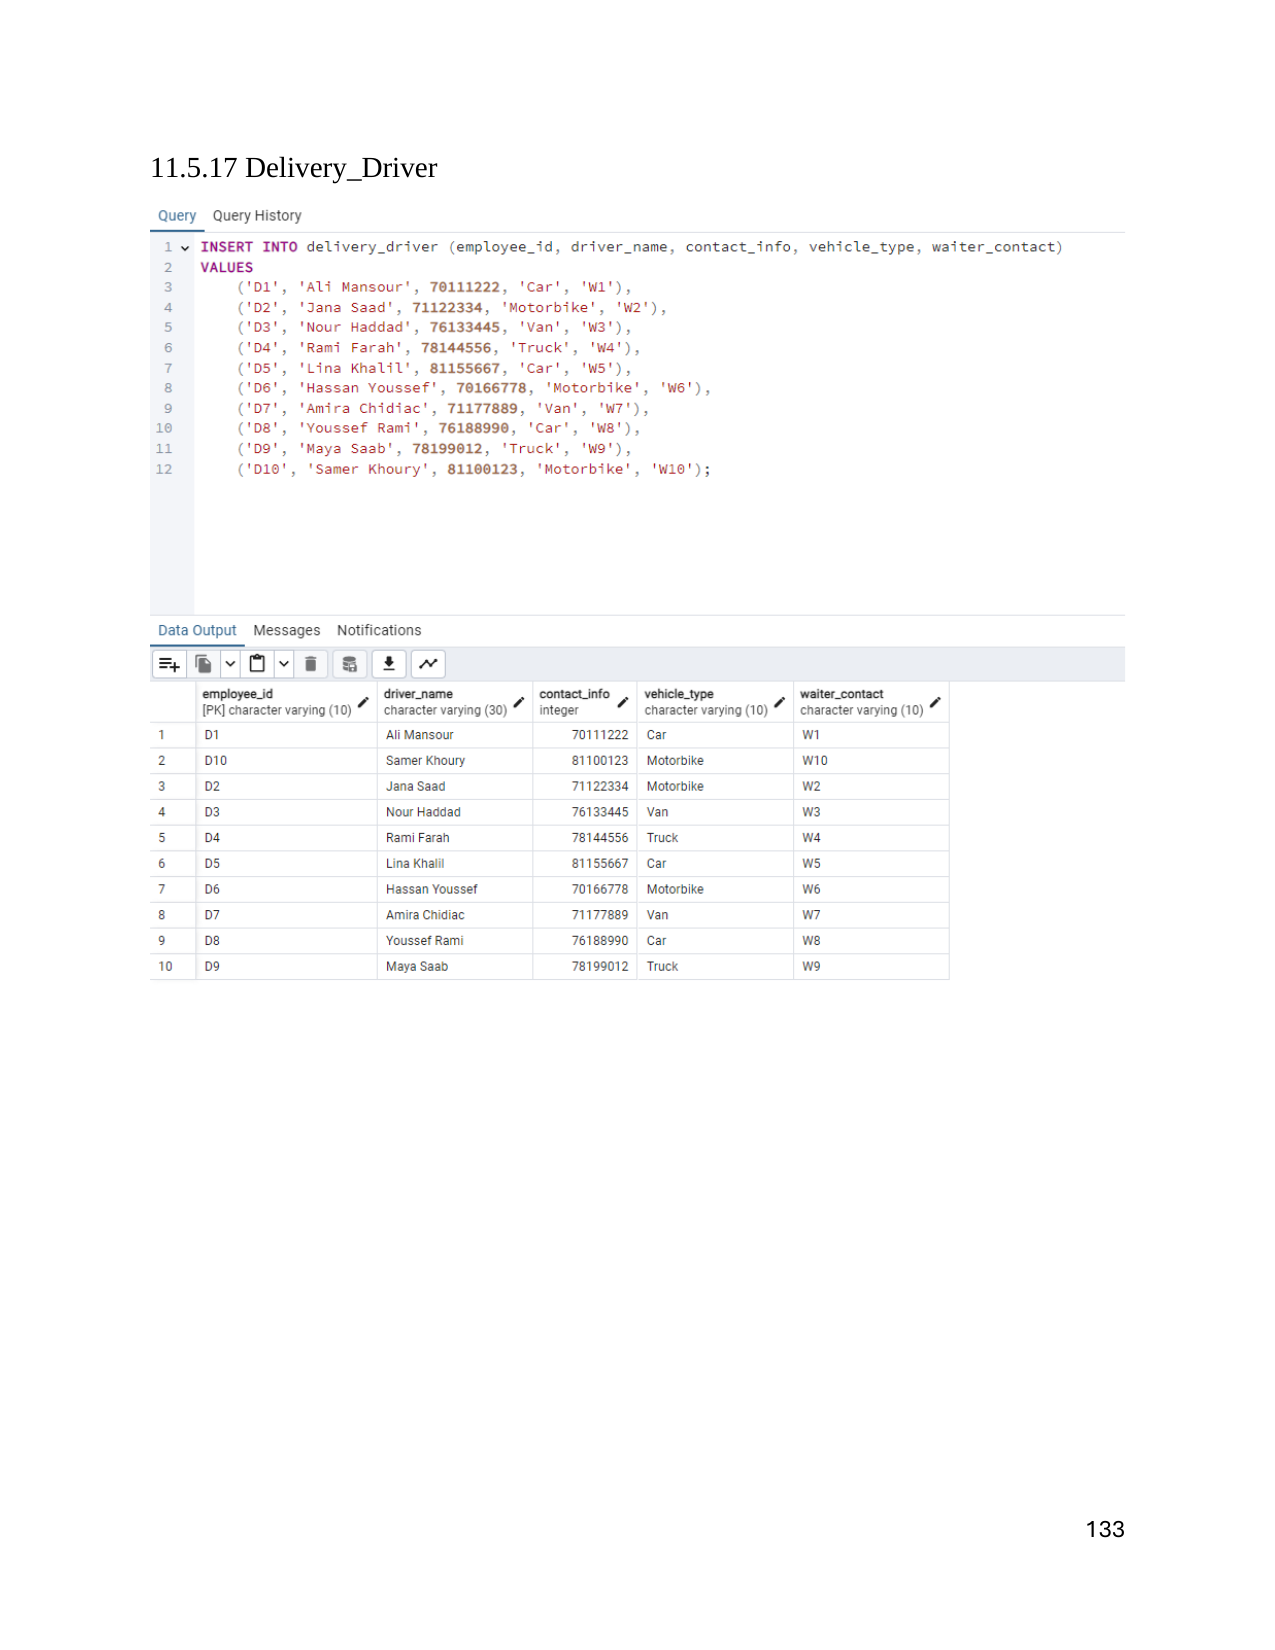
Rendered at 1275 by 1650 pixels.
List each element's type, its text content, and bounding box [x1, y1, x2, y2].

picture [150, 201, 1125, 1014]
subtitle 11.5.17 Delivery_Driver [150, 150, 1125, 201]
